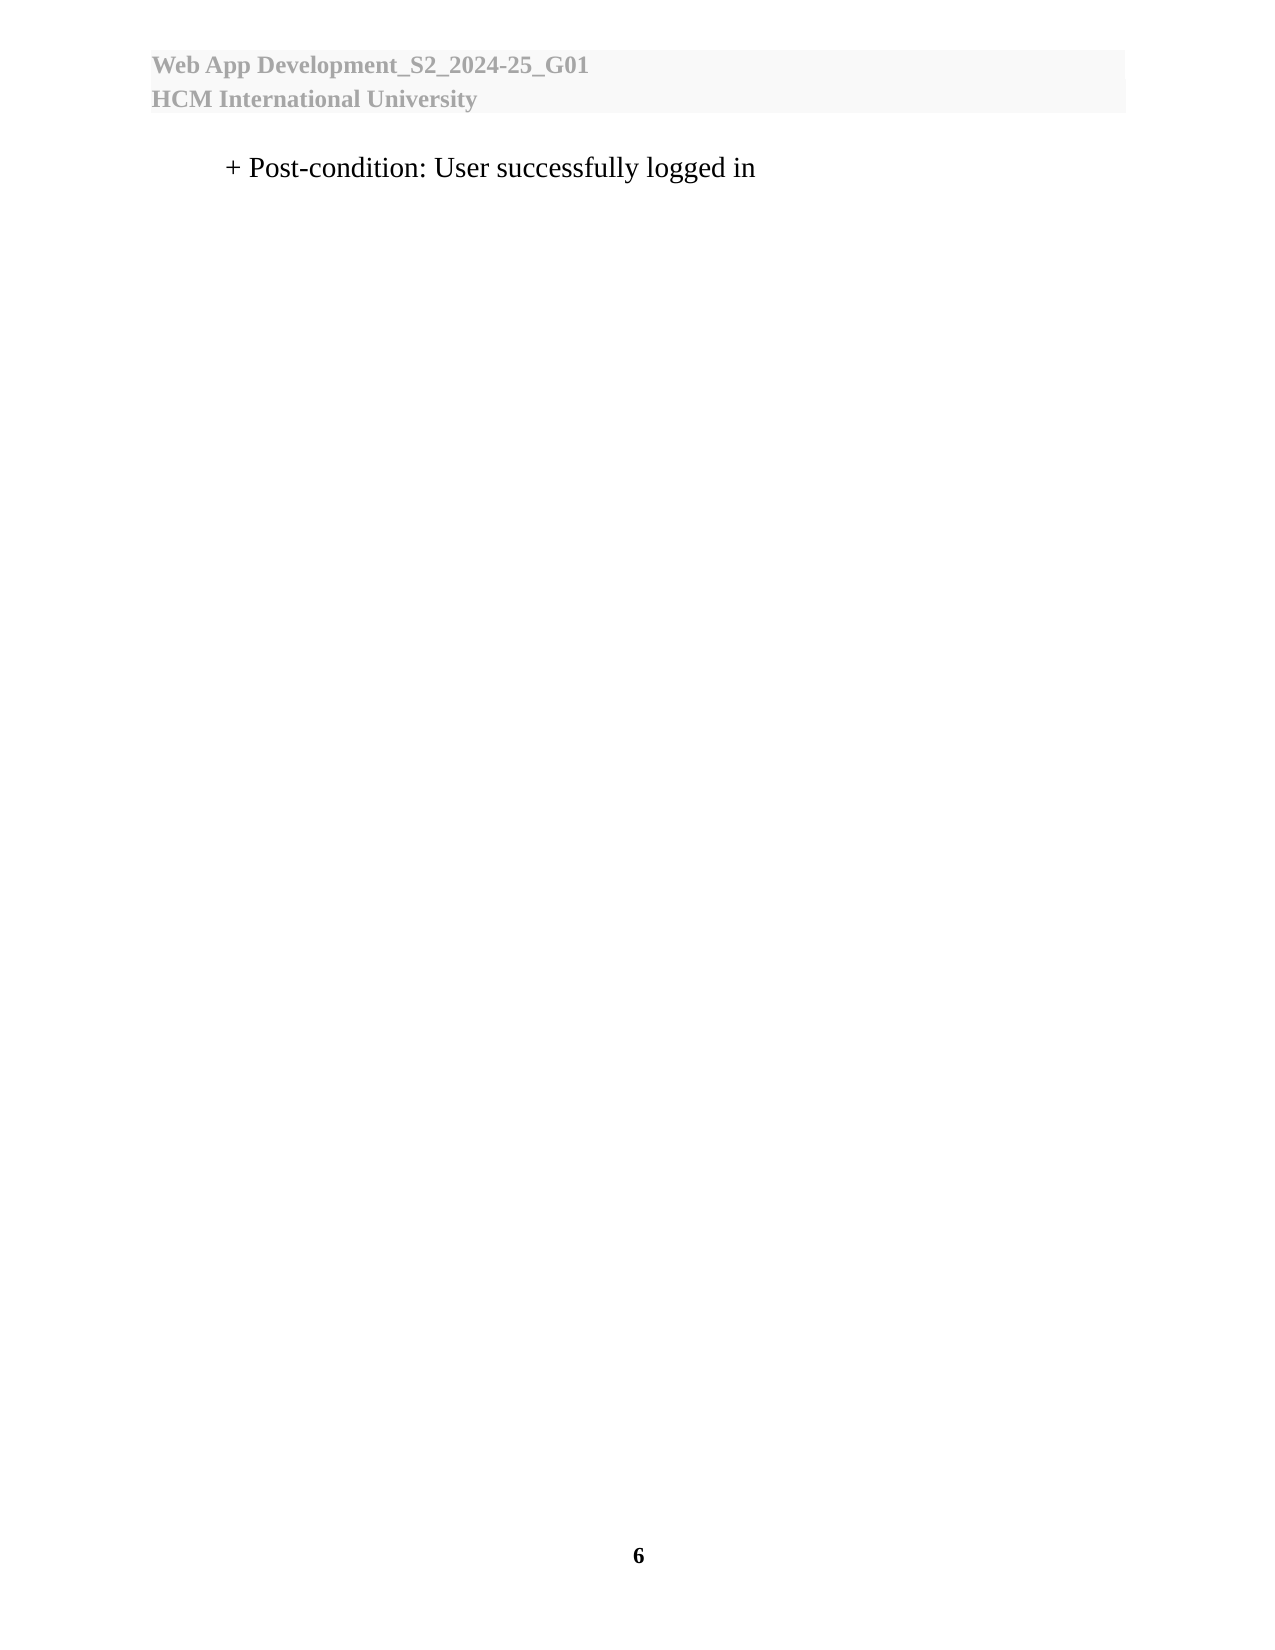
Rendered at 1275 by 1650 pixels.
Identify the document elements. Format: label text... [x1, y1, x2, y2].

text + Post-condition: User successfully logged in [150, 150, 1125, 183]
